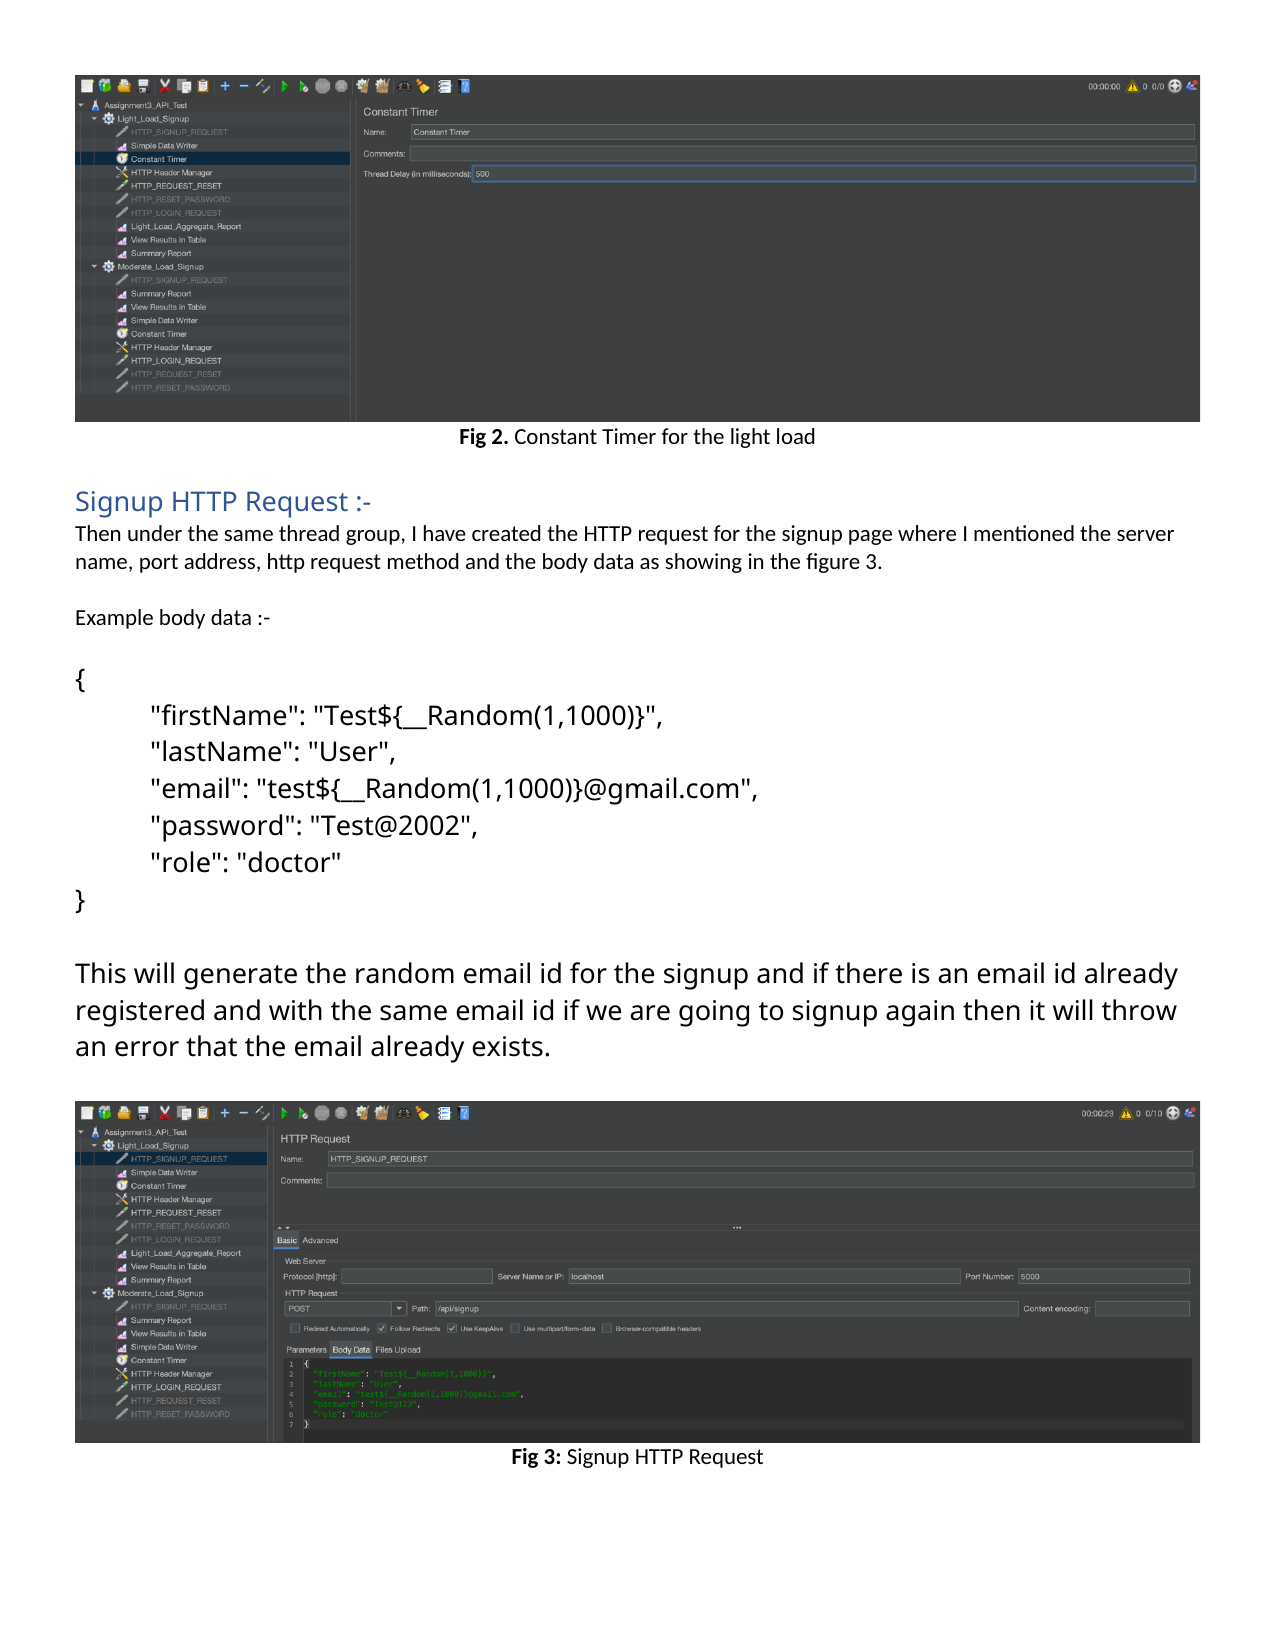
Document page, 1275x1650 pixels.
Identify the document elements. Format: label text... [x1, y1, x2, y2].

picture [75, 1101, 1200, 1443]
text "lastName": "User", [75, 733, 1200, 770]
text "role": "doctor" [75, 843, 1200, 880]
text } [75, 880, 1200, 917]
text Fig 3: Signup HTTP Request [75, 1443, 1200, 1470]
text This will generate the random email id for the signup and if there is an email id already registered and with the same email id if we are going to signup again then it will throw an error that the email already exists. [75, 954, 1200, 1065]
picture [75, 75, 1200, 422]
text "password": "Test@2002", [75, 807, 1200, 843]
subtitle Signup HTTP Request :- [75, 482, 1200, 519]
text "firstName": "Test${__Random(1,1000)}", [75, 696, 1200, 733]
text Fig 2. Constant Timer for the light load [75, 422, 1200, 450]
text Then under the same thread group, I have created the HTTP request for the signup page where I mentioned the server name, port address, http request method and the body data as showing in the figure 3. [75, 519, 1200, 575]
text "email": "test${__Random(1,1000)}@gmail.com", [75, 770, 1200, 807]
text Example body data :- { [75, 603, 1200, 696]
